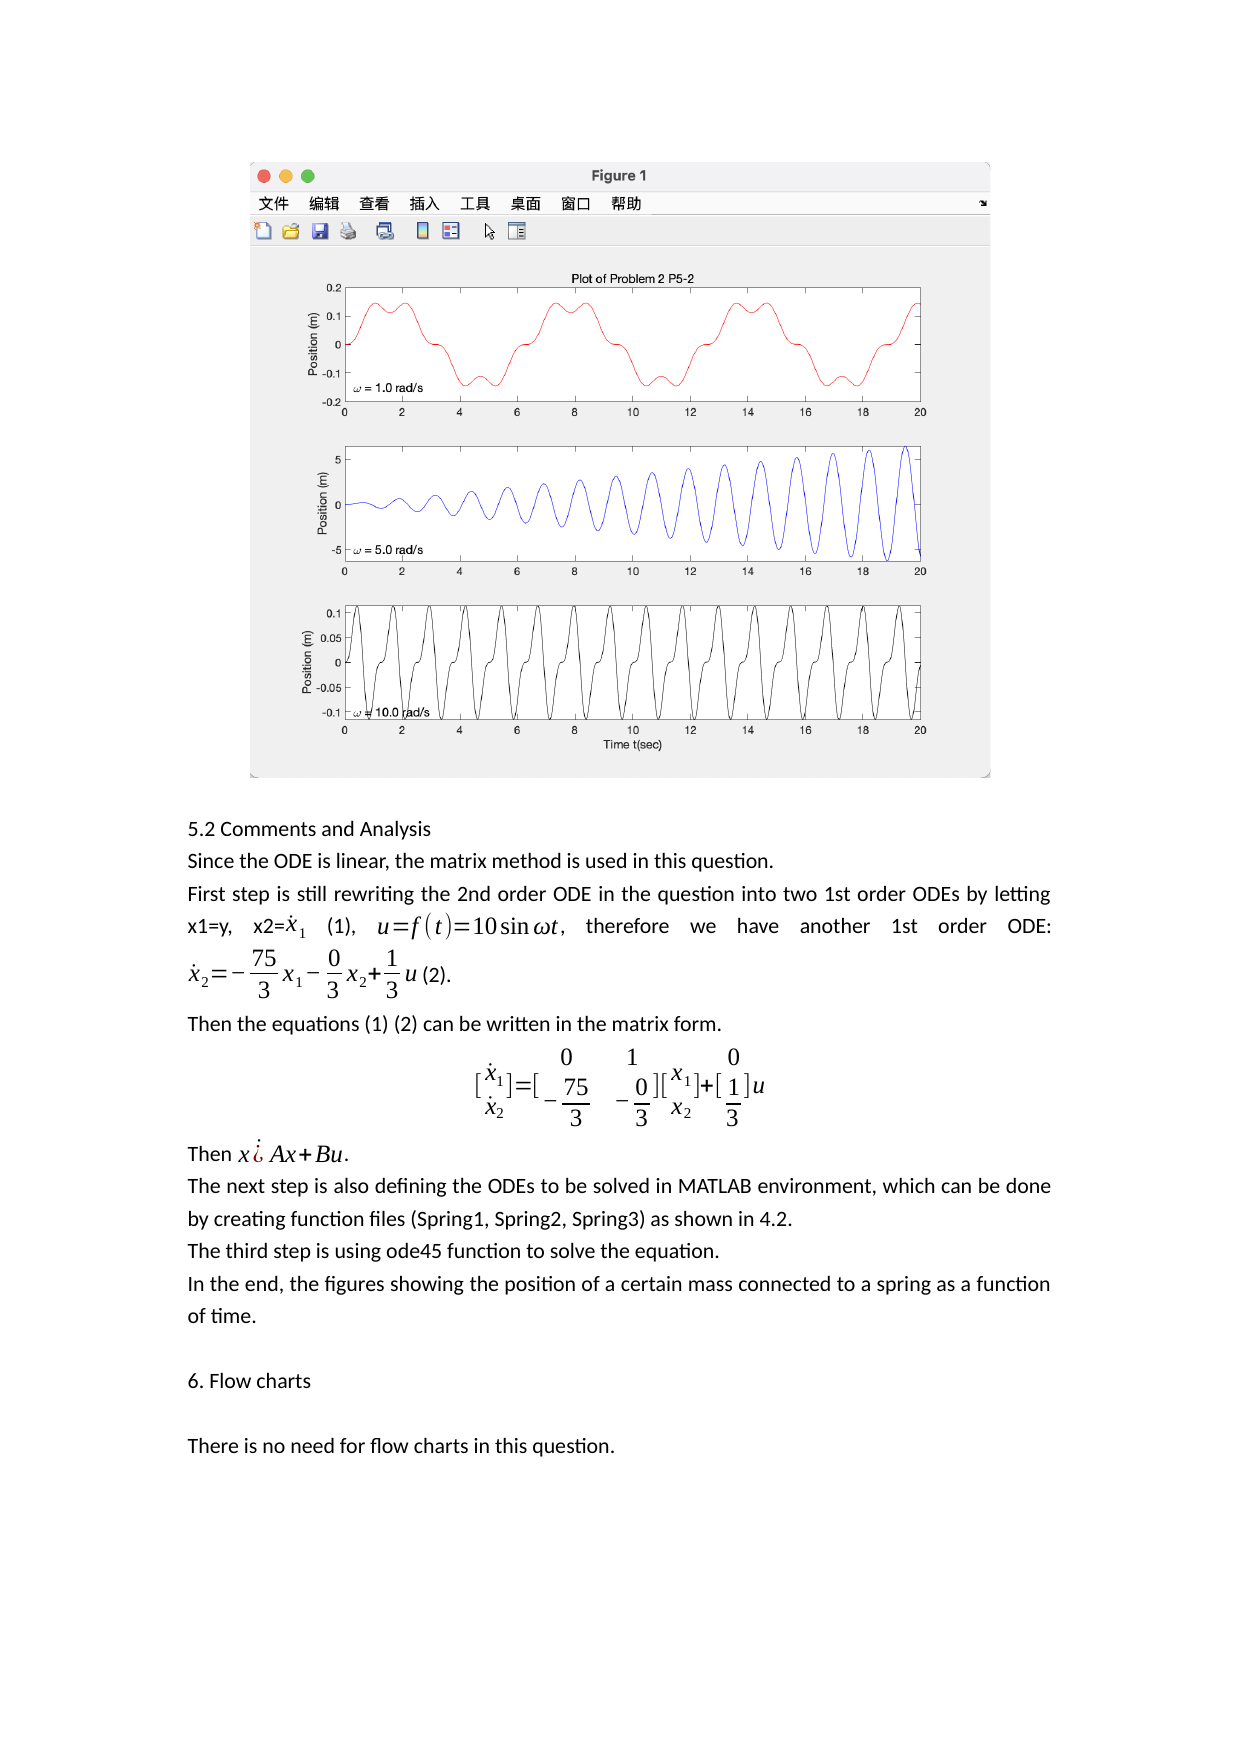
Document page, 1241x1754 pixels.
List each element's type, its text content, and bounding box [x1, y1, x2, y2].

list First step is still rewriting the 2nd order ODE in the question into two 1st order ODEs by letting x1=y, x2= (1), , therefore we have another 1st order ODE: (2). [187, 877, 1053, 1007]
list Since the ODE is linear, the matrix method is used in this question. [187, 844, 1053, 877]
picture [250, 162, 991, 778]
list Then . [187, 1137, 1053, 1169]
list The next step is also defining the ODEs to be solved in MATLAB environment, which can be done by creating function files (Spring1, Spring2, Spring3) as shown in 4.2. [187, 1169, 1053, 1234]
list The third step is using ode45 function to solve the equation. [187, 1234, 1053, 1267]
list There is no need for flow charts in this question. [187, 1429, 1053, 1462]
list In the end, the figures showing the position of a certain mass connected to a spring as a function of time. [187, 1267, 1053, 1332]
list Then the equations (1) (2) can be written in the matrix form. [187, 1007, 1053, 1039]
list 5.2 Comments and Analysis [187, 812, 1053, 844]
list Flow charts [187, 1364, 1053, 1397]
